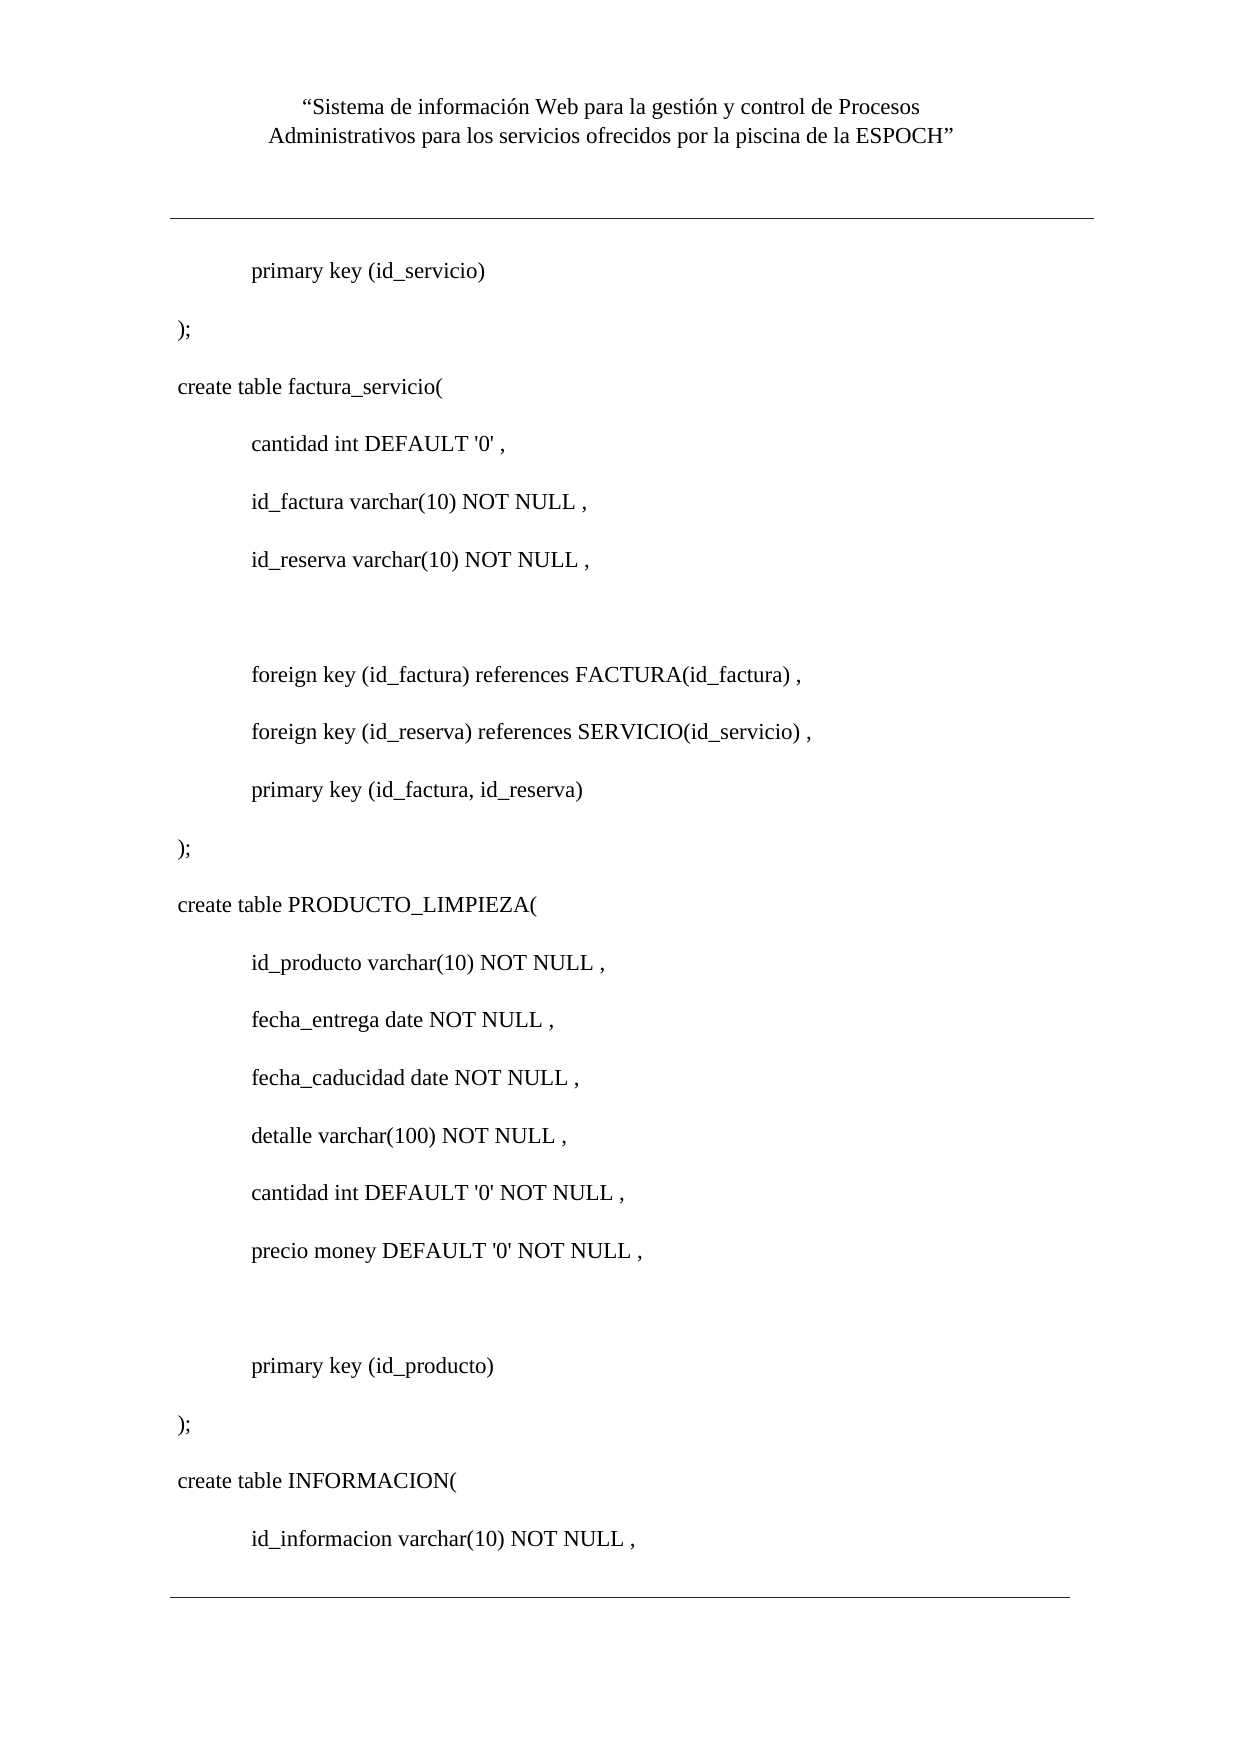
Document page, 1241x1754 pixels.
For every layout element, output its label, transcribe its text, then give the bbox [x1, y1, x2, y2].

text id_producto varchar(10) NOT NULL , [177, 949, 1063, 975]
text id_factura varchar(10) NOT NULL , [177, 488, 1063, 514]
text ); [177, 315, 1063, 342]
text primary key (id_servicio) [177, 258, 1063, 284]
text detalle varchar(100) NOT NULL , [177, 1122, 1063, 1148]
text cantidad int DEFAULT '0' , [177, 430, 1063, 457]
text foreign key (id_reserva) references SERVICIO(id_servicio) , [177, 718, 1063, 745]
text id_reserva varchar(10) NOT NULL , [177, 546, 1063, 572]
text cantidad int DEFAULT '0' NOT NULL , [177, 1179, 1063, 1206]
text fecha_caducidad date NOT NULL , [177, 1064, 1063, 1090]
text id_informacion varchar(10) NOT NULL , [177, 1525, 1063, 1551]
text foreign key (id_factura) references FACTURA(id_factura) , [177, 661, 1063, 687]
text create table PRODUCTO_LIMPIEZA( [177, 891, 1063, 918]
text create table INFORMACION( [177, 1467, 1063, 1494]
text precio money DEFAULT '0' NOT NULL , [177, 1237, 1063, 1263]
text fecha_entrega date NOT NULL , [177, 1006, 1063, 1033]
text ); [177, 1410, 1063, 1436]
text primary key (id_producto) [177, 1352, 1063, 1378]
text ); [177, 834, 1063, 860]
text create table factura_servicio( [177, 373, 1063, 399]
text primary key (id_factura, id_reserva) [177, 776, 1063, 802]
